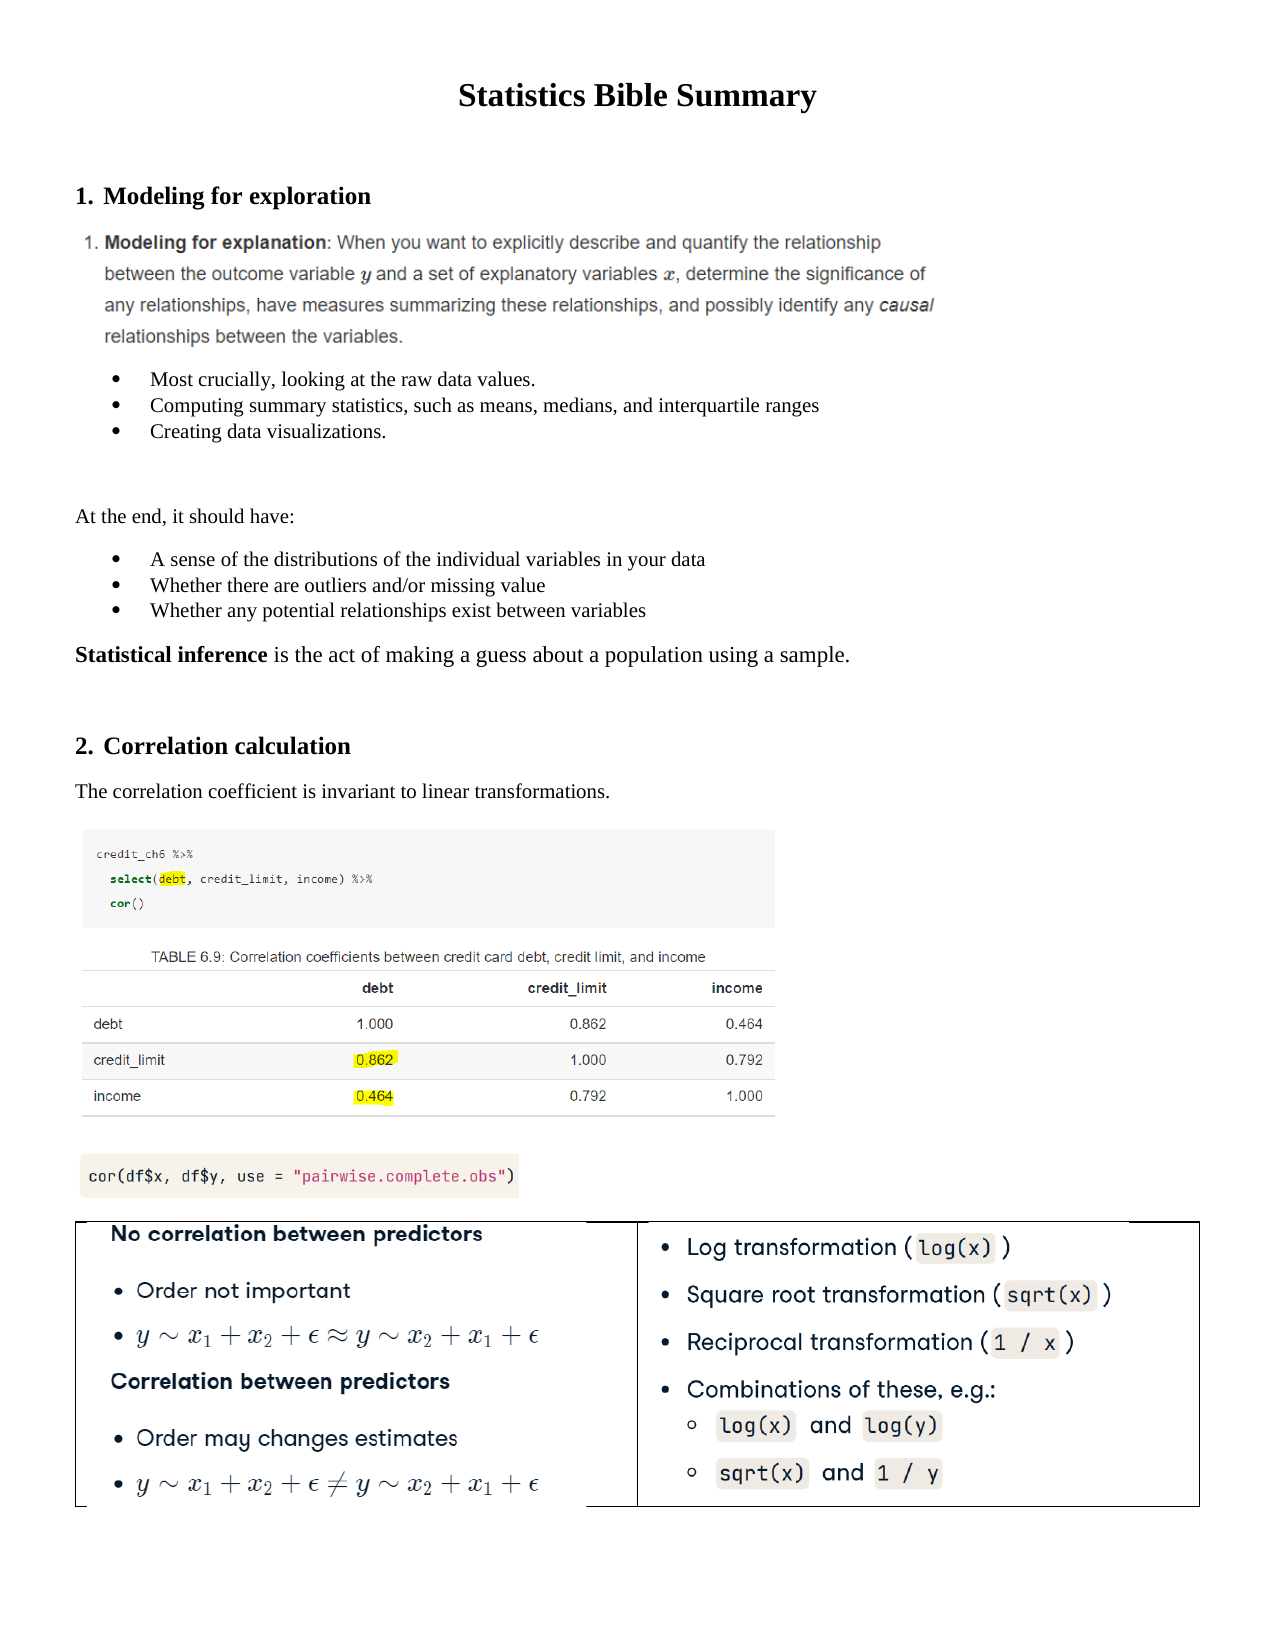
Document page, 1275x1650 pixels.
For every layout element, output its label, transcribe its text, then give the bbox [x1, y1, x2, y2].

picture [75, 1146, 519, 1203]
list Whether there are outliers and/or missing value [112, 572, 1200, 597]
title Statistics Bible Summary [75, 75, 1200, 113]
text Statistical inference is the act of making a guess about a population using a sample. [75, 641, 1200, 667]
picture [75, 821, 802, 1127]
table_header [76, 1223, 86, 1506]
table_header [587, 1223, 637, 1506]
list A sense of the distributions of the individual variables in your data [112, 547, 1200, 571]
subtitle Correlation calculation [75, 731, 1200, 760]
list Creating data visualizations. [112, 419, 1200, 443]
table_header [638, 1223, 1199, 1506]
list Most crucially, looking at the raw data values. [112, 367, 1200, 391]
list Whether any potential relationships exist between variables [112, 598, 1200, 622]
picture [86, 1222, 587, 1507]
text The correlation coefficient is invariant to linear transformations. [75, 779, 1200, 803]
subtitle Modeling for exploration [75, 181, 1200, 209]
list Computing summary statistics, such as means, medians, and interquartile ranges [112, 393, 1200, 417]
picture [75, 228, 941, 348]
text At the end, it should have: [75, 504, 1200, 528]
picture [648, 1222, 1129, 1495]
